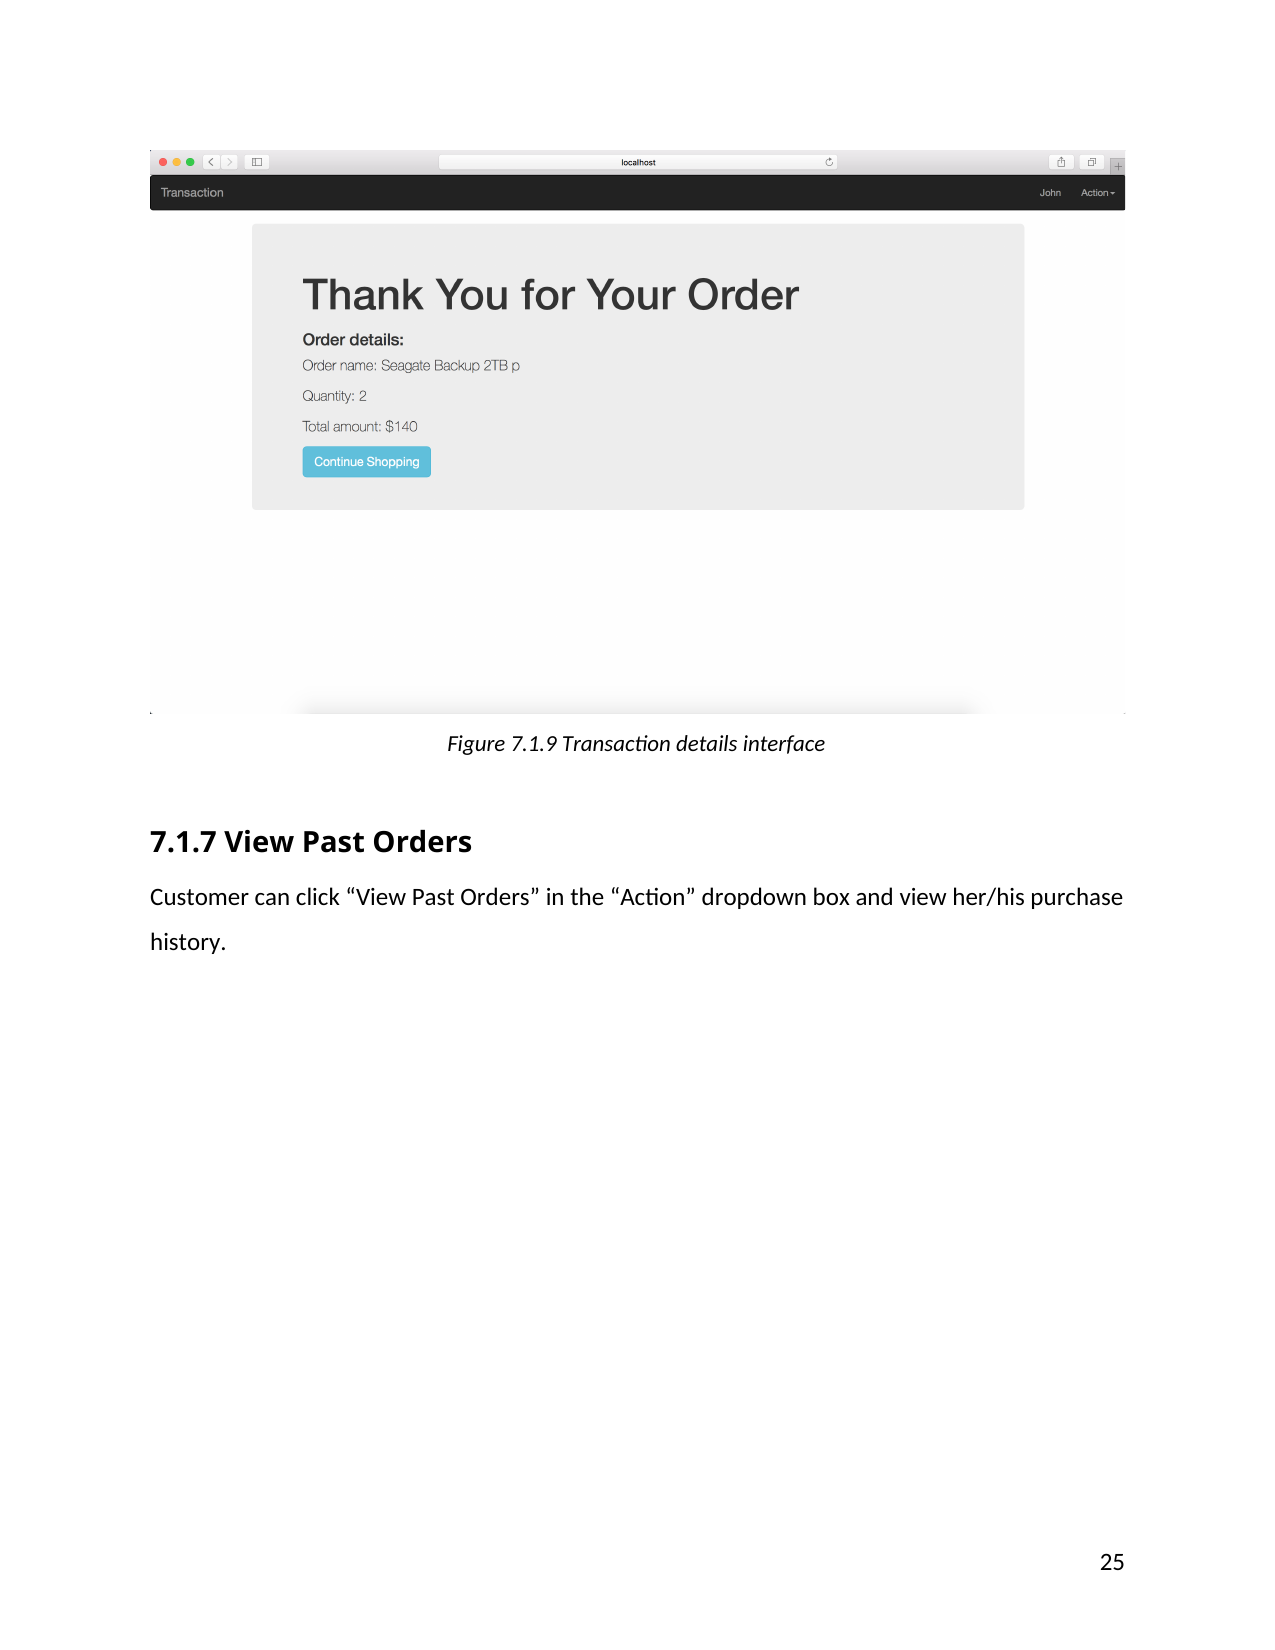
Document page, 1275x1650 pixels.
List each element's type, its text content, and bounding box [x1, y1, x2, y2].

text Figure 7.1.9 Transaction details interface [150, 729, 1125, 757]
picture [150, 150, 1125, 714]
text Customer can click “View Past Orders” in the “Action” dropdown box and view her/his purchase history. [150, 881, 1125, 957]
subtitle 7.1.7 View Past Orders [150, 821, 1125, 861]
